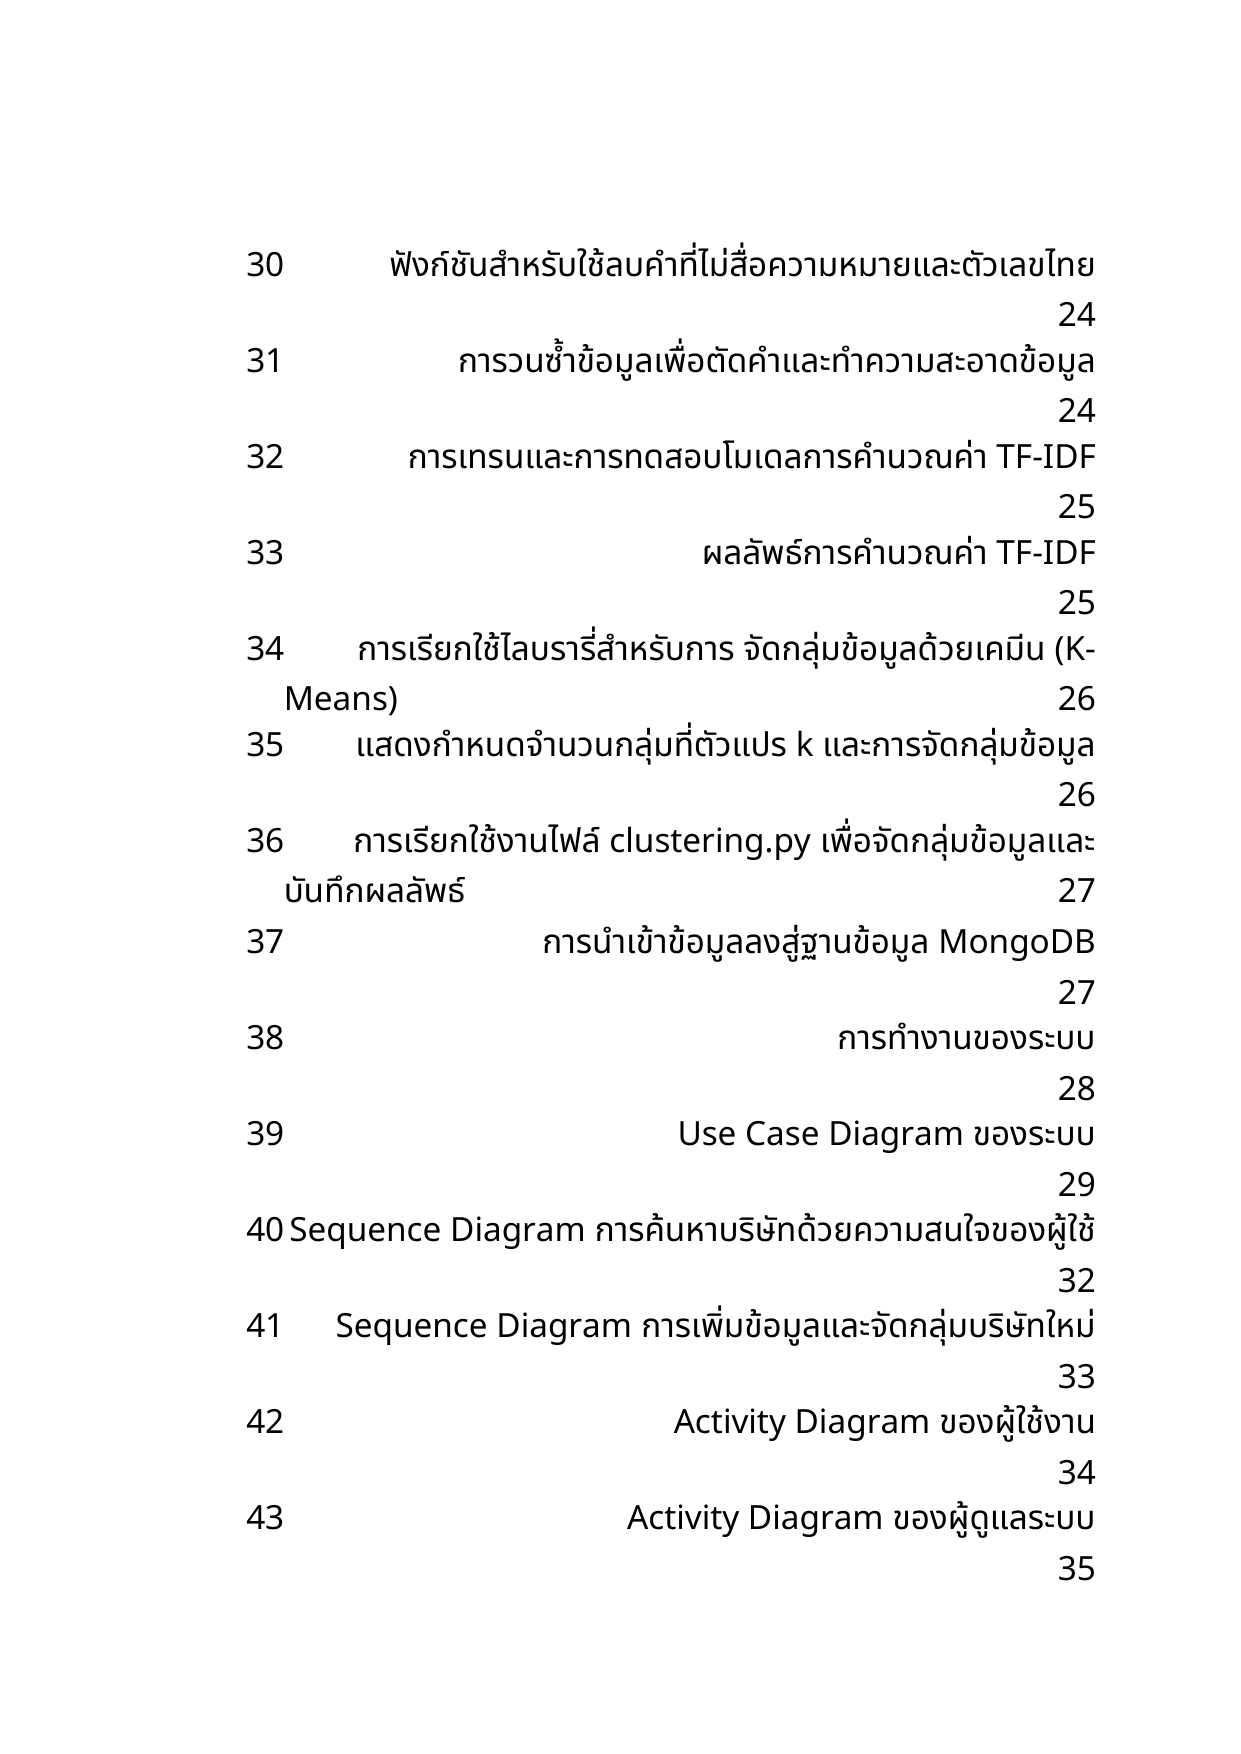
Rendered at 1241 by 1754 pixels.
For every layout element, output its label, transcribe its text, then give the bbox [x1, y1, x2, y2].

text Sequence Diagram การเพิ่มข้อมูลและจัดกลุ่มบริษัทใหม่ 33 [246, 1302, 1092, 1398]
text การวนซ้ำข้อมูลเพื่อตัดคำและทำความสะอาดข้อมูล 24 [246, 336, 1092, 432]
text การทำงานของระบบ 28 [246, 1014, 1092, 1110]
text การนำเข้าข้อมูลลงสู่ฐานข้อมูล MongoDB 27 [246, 918, 1092, 1014]
text การเรียกใช้ไลบรารี่สำหรับการ จัดกลุ่มข้อมูลด้วยเคมีน (K-Means) 26 [246, 624, 1092, 721]
text ผลลัพธ์การคำนวณค่า TF-IDF 25 [246, 528, 1092, 624]
text การเรียกใช้งานไฟล์ clustering.py เพื่อจัดกลุ่มข้อมูลและบันทึกผลลัพธ์ 27 [246, 817, 1092, 918]
text แสดงกำหนดจำนวนกลุ่มที่ตัวแปร k และการจัดกลุ่มข้อมูล 26 [246, 721, 1092, 817]
text ฟังก์ชันสำหรับใช้ลบคำที่ไม่สื่อความหมายและตัวเลขไทย 24 [246, 240, 1092, 336]
text Use Case Diagram ของระบบ 29 [246, 1110, 1092, 1206]
text Activity Diagram ของผู้ใช้งาน 34 [246, 1398, 1092, 1494]
text การเทรนและการทดสอบโมเดลการคำนวณค่า TF-IDF 25 [246, 432, 1092, 528]
text Activity Diagram ของผู้ดูแลระบบ 35 [246, 1494, 1092, 1590]
text Sequence Diagram การค้นหาบริษัทด้วยความสนใจของผู้ใช้ 32 [246, 1206, 1092, 1302]
